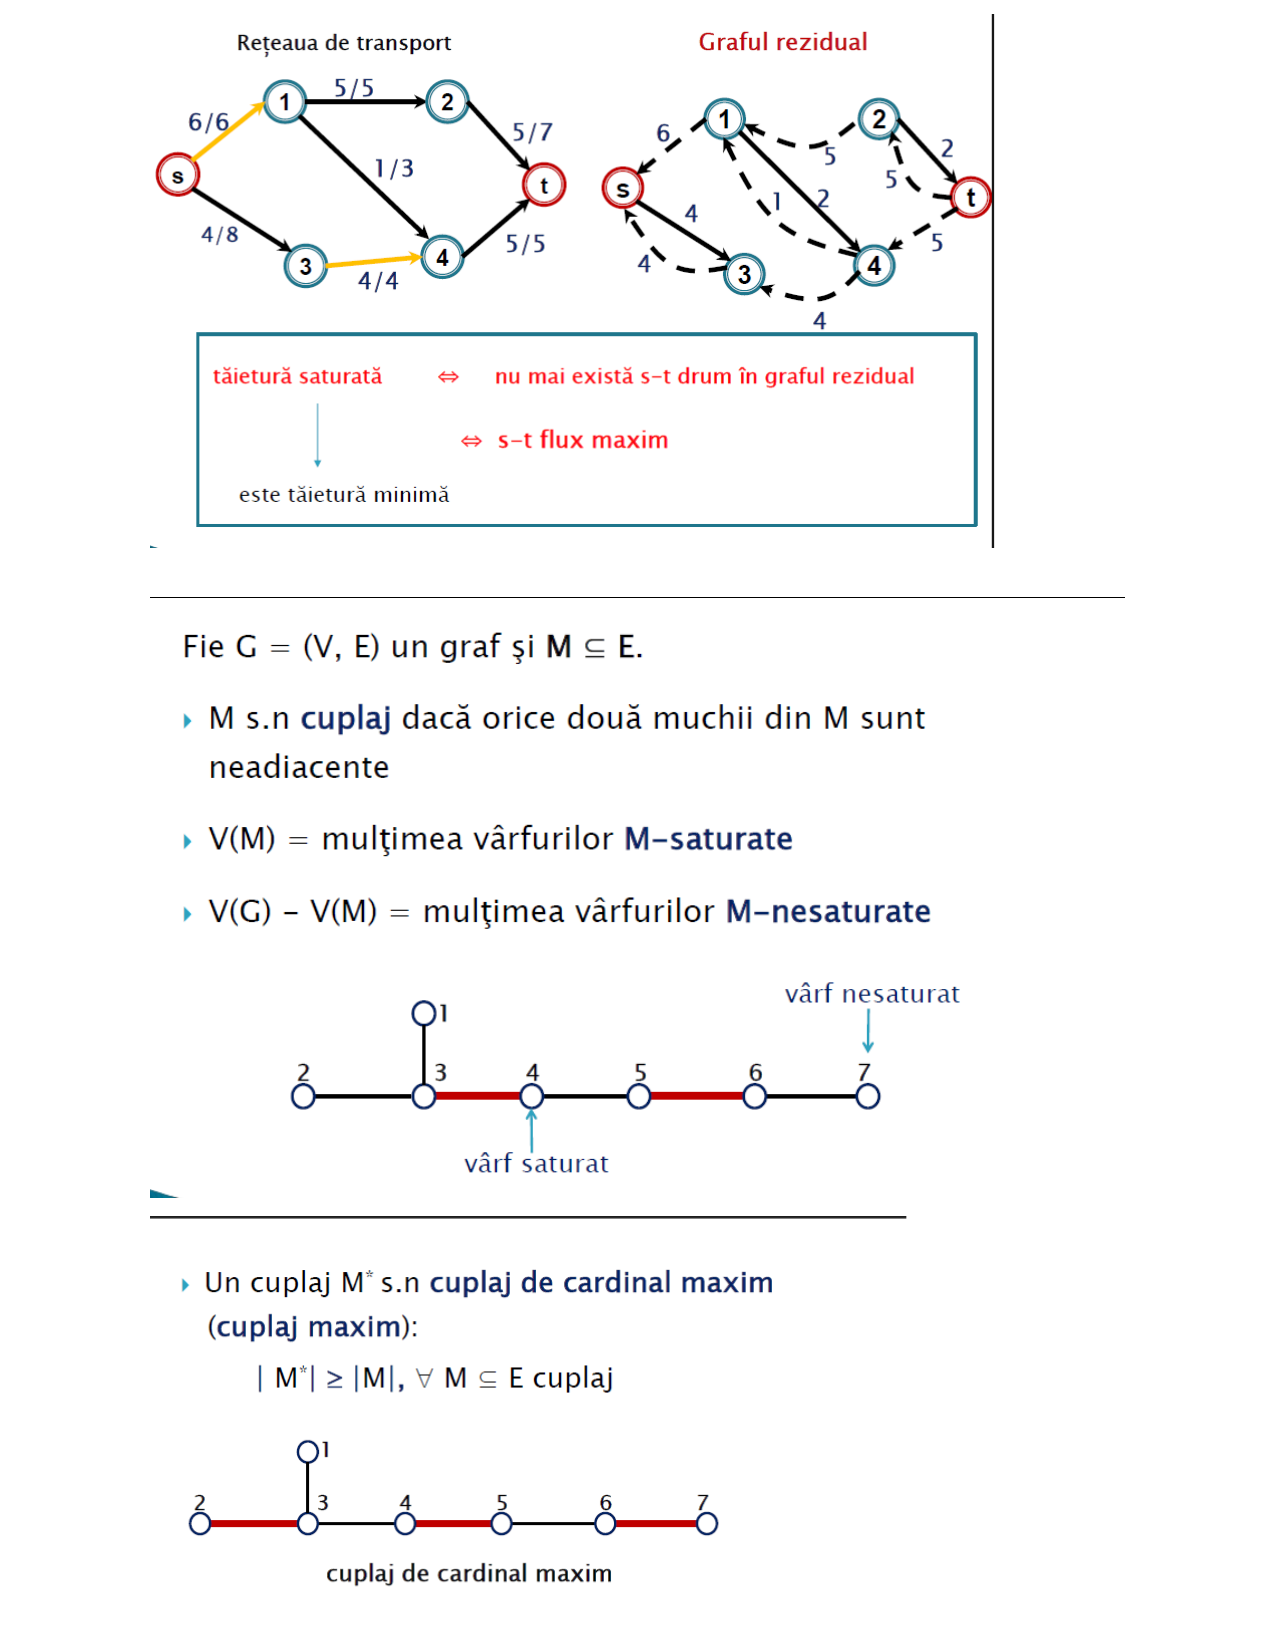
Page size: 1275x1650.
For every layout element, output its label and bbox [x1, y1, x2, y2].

picture [150, 1428, 755, 1613]
picture [150, 1216, 907, 1410]
picture [150, 14, 995, 548]
picture [150, 617, 999, 1198]
